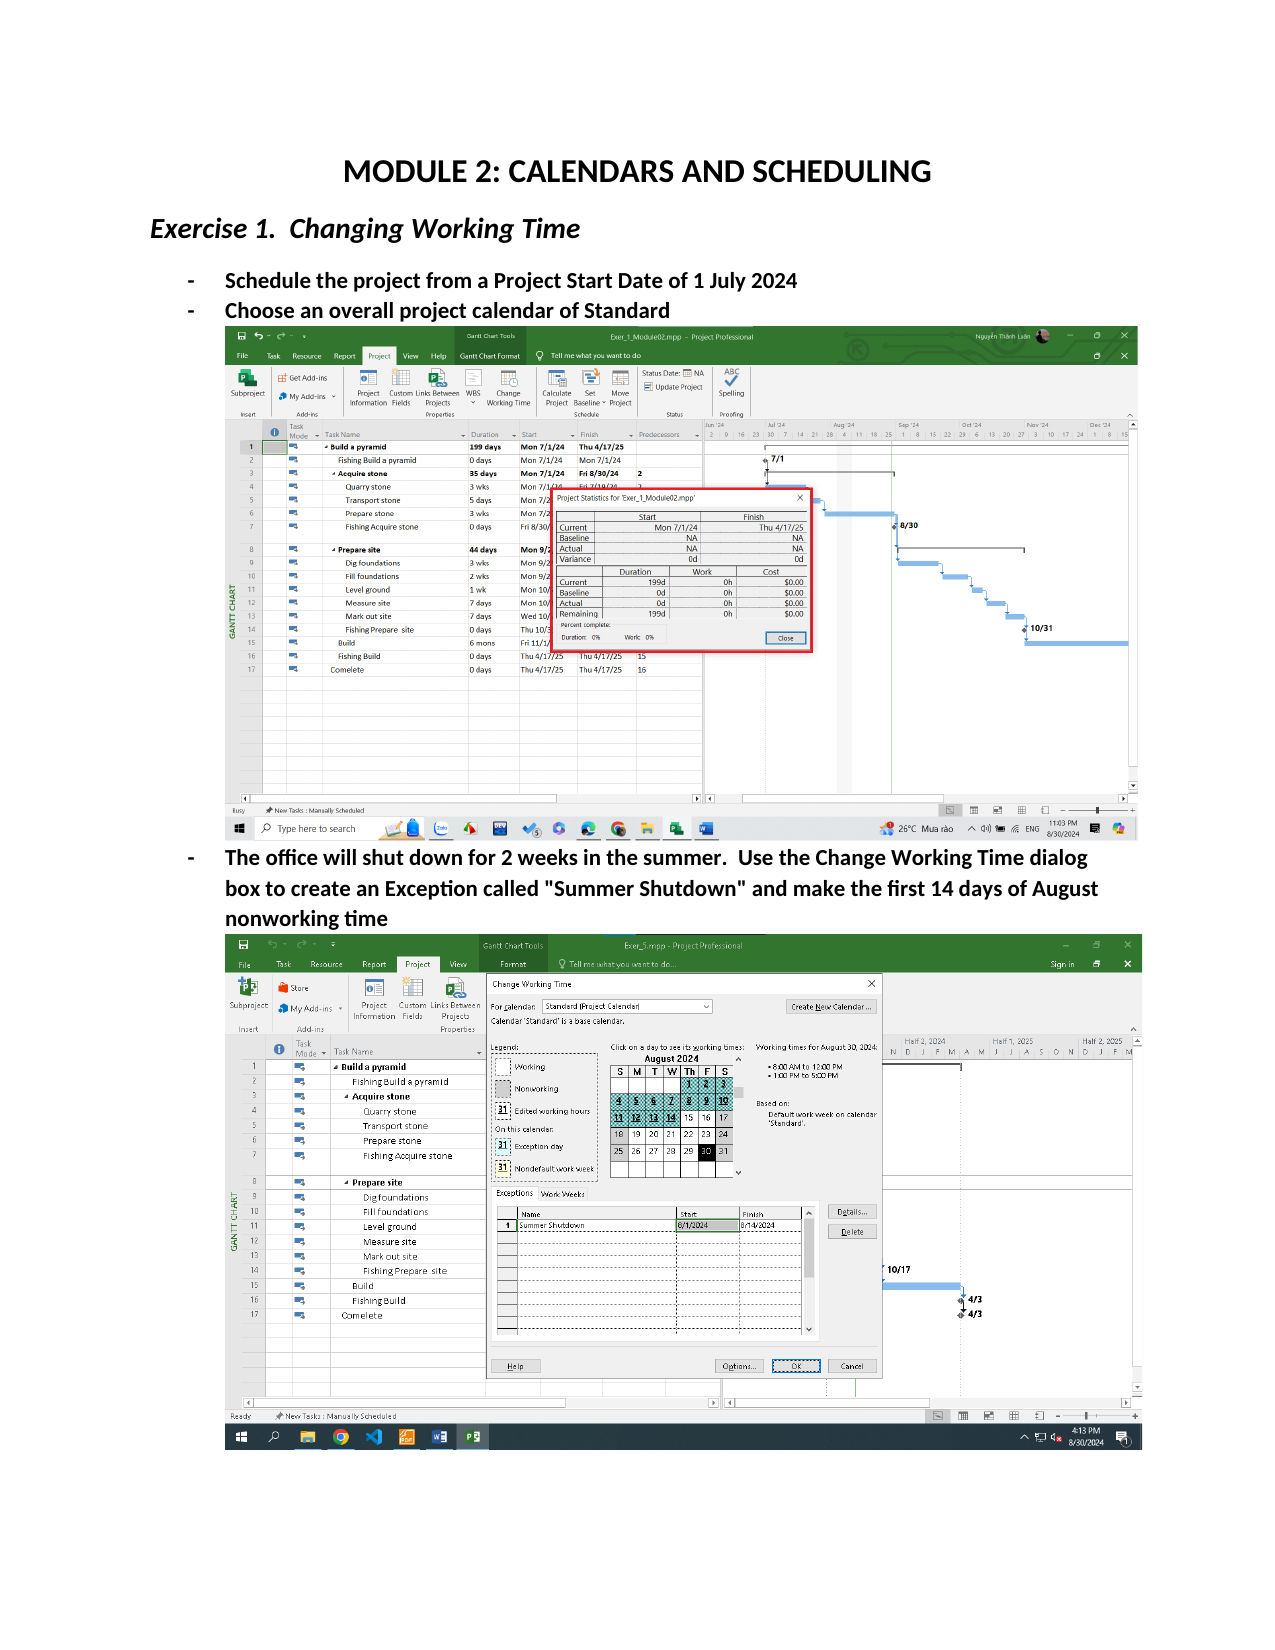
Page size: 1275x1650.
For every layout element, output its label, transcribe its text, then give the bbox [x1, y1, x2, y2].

list Choose an overall project calendar of Standard [187, 296, 1125, 324]
list Schedule the project from a Project Start Date of 1 July 2024 [187, 266, 1125, 294]
list box to create an Exception called "Summer Shutdown" and make the first 14 days of August [225, 874, 1125, 902]
list The office will shut down for 2 weeks in the summer. Use the Change Working Time dialog [187, 843, 1125, 872]
picture [225, 326, 1138, 842]
picture [225, 934, 1143, 1450]
text MODULE 2: CALENDARS AND SCHEDULING [150, 150, 1125, 191]
list nonworking time [225, 904, 1125, 932]
text Exercise 1. Changing Working Time [150, 211, 1125, 246]
